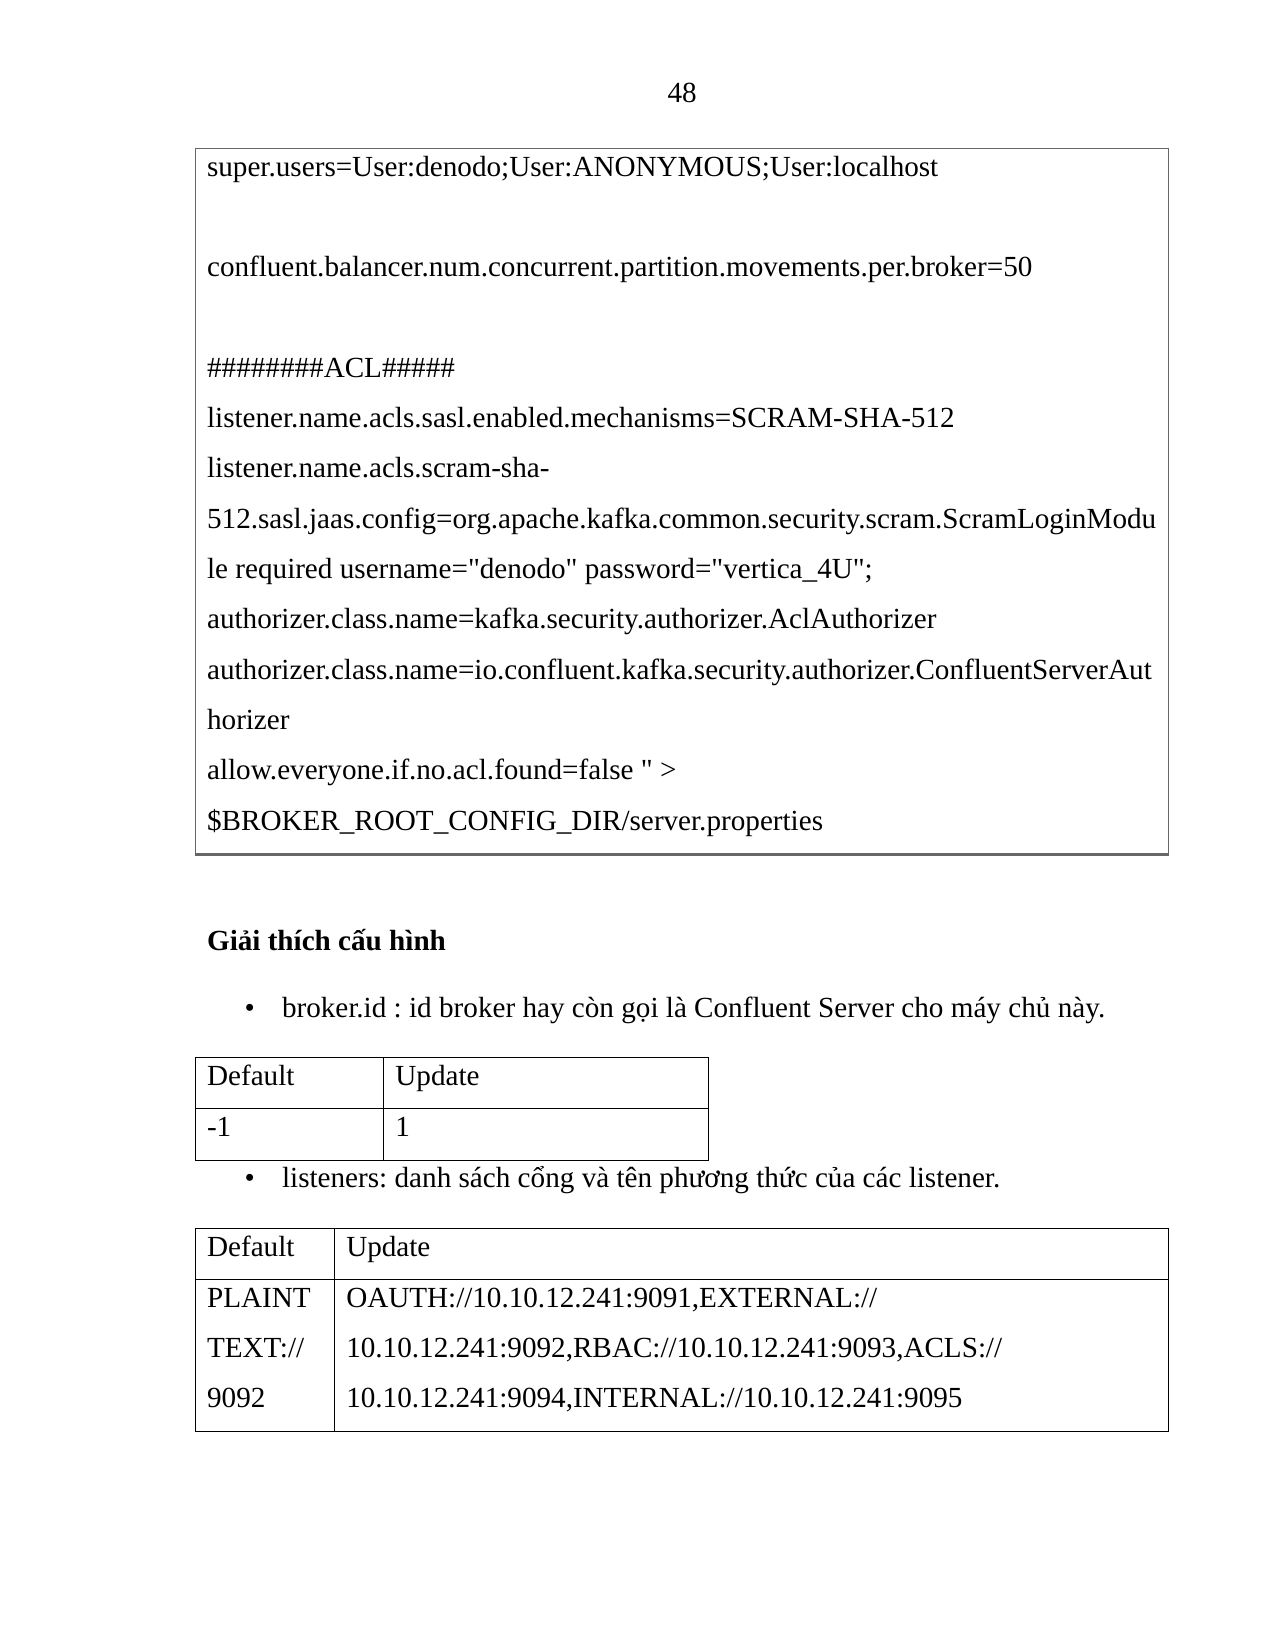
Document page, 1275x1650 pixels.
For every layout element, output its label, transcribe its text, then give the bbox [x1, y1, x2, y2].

table_cell -1 [196, 1109, 383, 1159]
table_header Default [196, 1058, 383, 1108]
table_header Update [335, 1229, 1168, 1279]
list broker.id : id broker hay còn gọi là Confluent Server cho máy chủ này. [244, 990, 1157, 1024]
table_header Default [196, 1229, 334, 1279]
text Giải thích cấu hình [207, 923, 1157, 957]
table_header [196, 149, 1168, 853]
table_cell 1 [384, 1109, 708, 1159]
table_cell PLAINTTEXT://9092 [196, 1280, 334, 1431]
list listeners: danh sách cổng và tên phương thức của các listener. [244, 1161, 1157, 1194]
table_cell OAUTH://10.10.12.241:9091,EXTERNAL://10.10.12.241:9092,RBAC://10.10.12.241:9093,ACLS://10.10.12.241:9094,INTERNAL://10.10.12.241:9095 [335, 1280, 1168, 1431]
table_header Update [384, 1058, 708, 1108]
